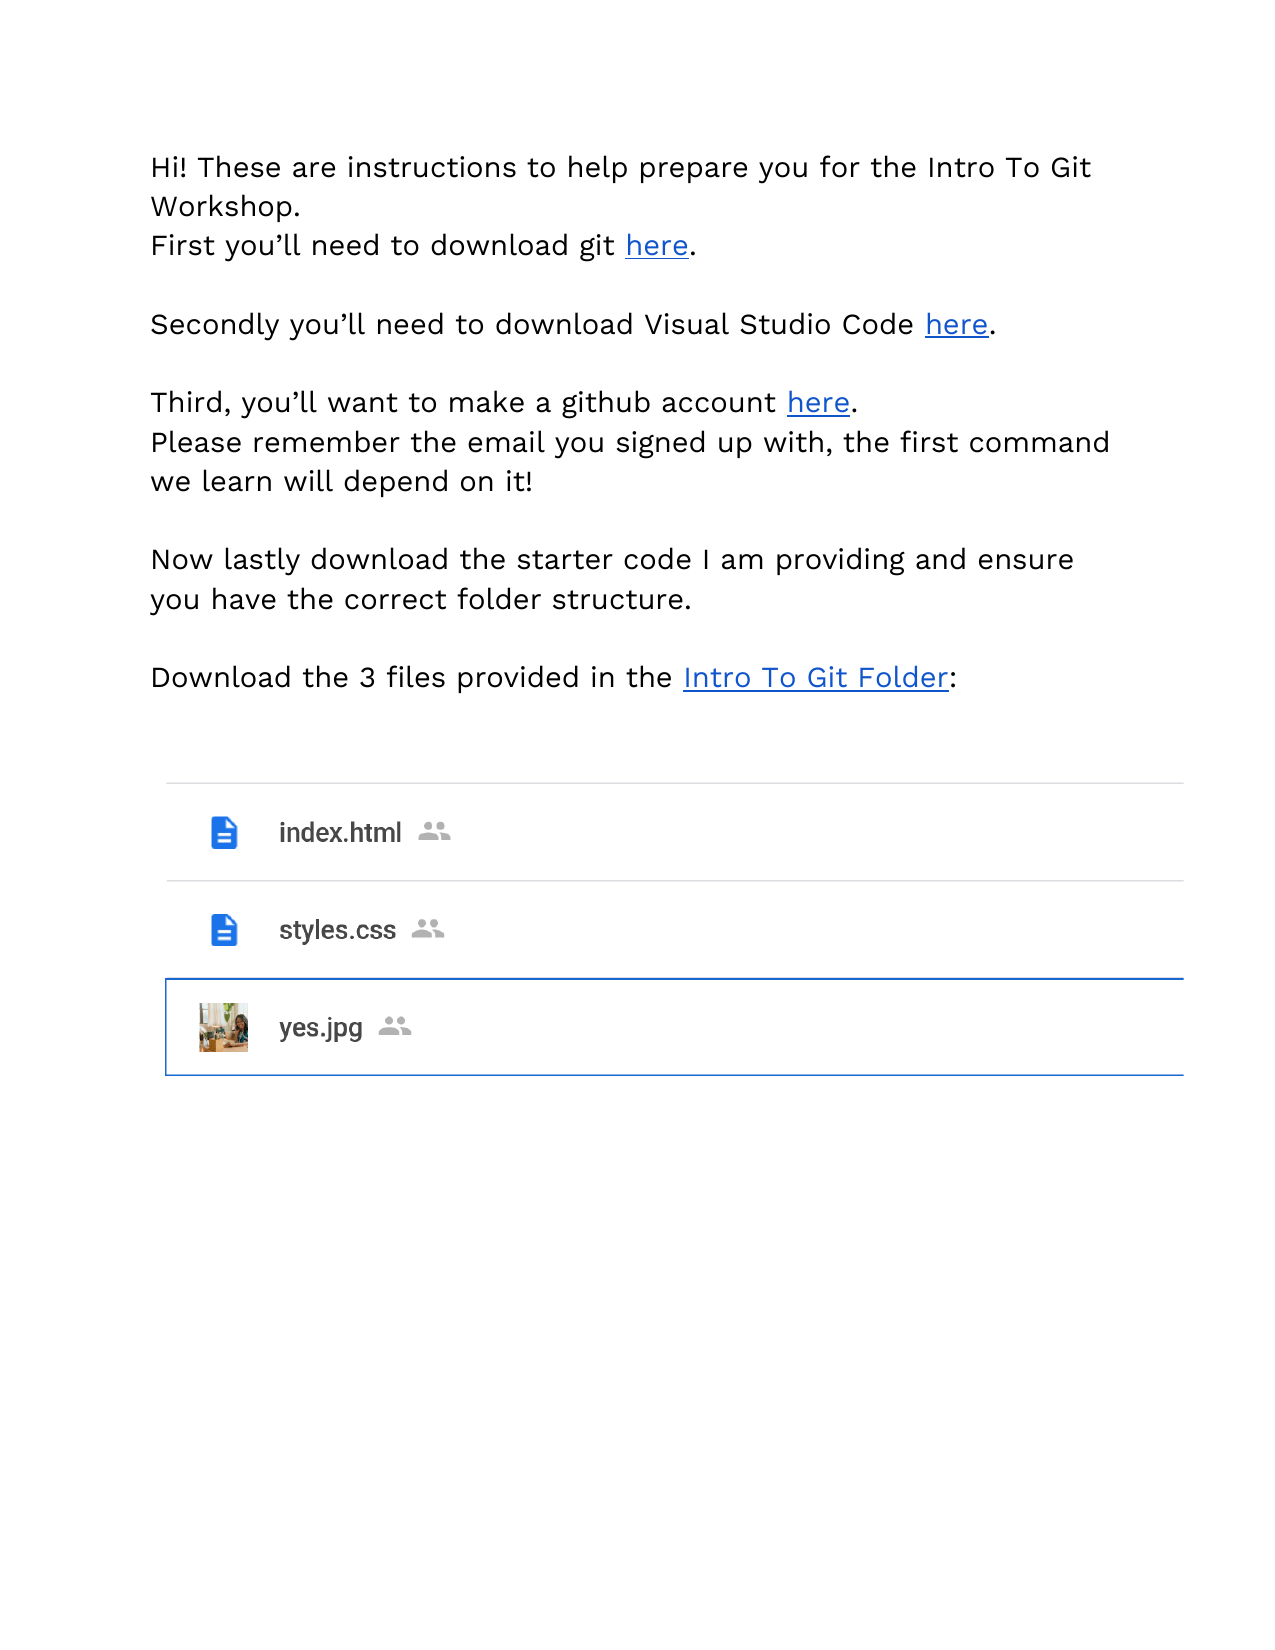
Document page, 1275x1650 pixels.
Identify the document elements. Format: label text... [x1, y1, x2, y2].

text Download the 3 files provided in the Intro To Git Folder: [150, 661, 1125, 695]
text Third, you’ll want to make a github account here. [150, 386, 1125, 420]
text Now lastly download the starter code I am providing and ensure you have the correct folder structure. [150, 543, 1125, 616]
picture [150, 778, 1184, 1092]
text First you’ll need to download git here. [150, 228, 1125, 263]
text Secondly you’ll need to download Visual Studio Code here. [150, 307, 1125, 341]
text Hi! These are instructions to help prepare you for the Intro To Git Workshop. [150, 150, 1125, 223]
text Please remember the email you signed up with, the first command we learn will depend on it! [150, 425, 1125, 498]
